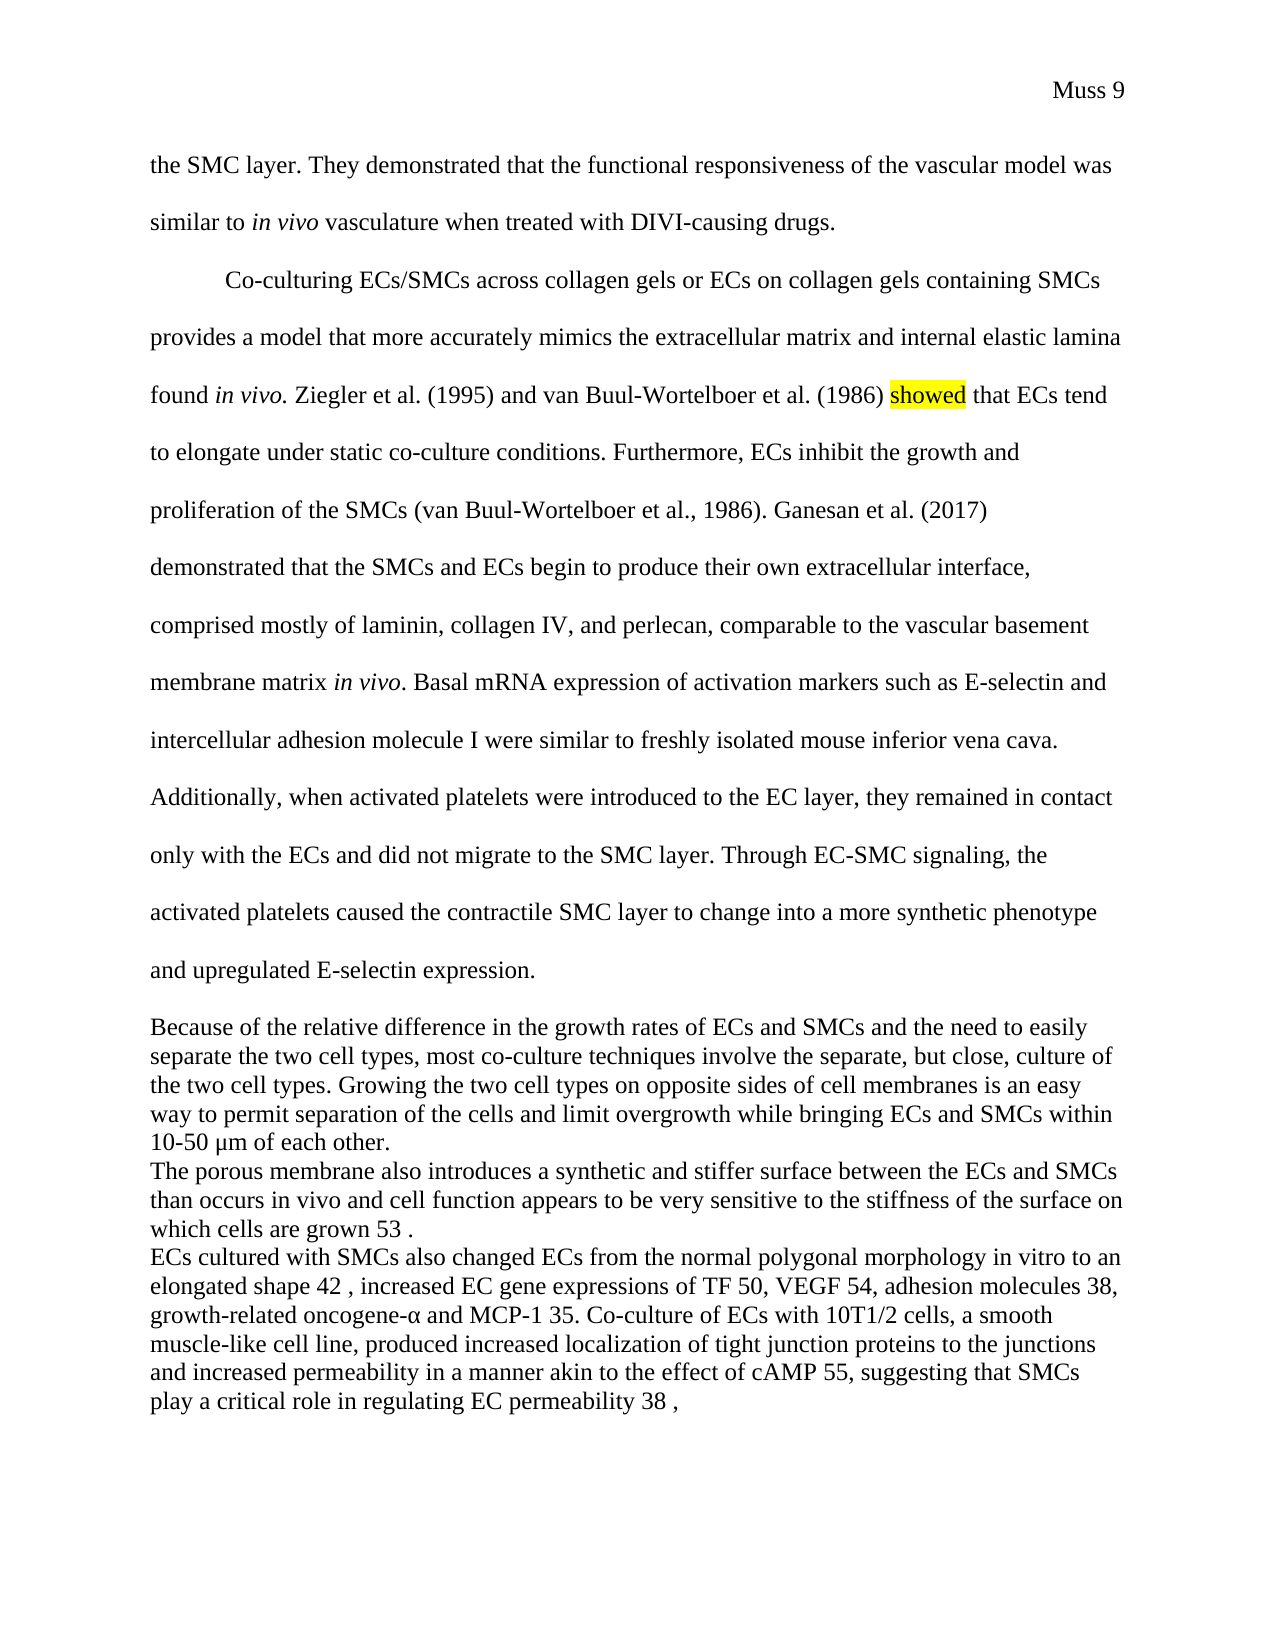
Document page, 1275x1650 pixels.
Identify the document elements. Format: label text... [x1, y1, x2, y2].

text Because of the relative difference in the growth rates of ECs and SMCs and the need to easily separate the two cell types, most co-culture techniques involve the separate, but close, culture of the two cell types. Growing the two cell types on opposite sides of cell membranes is an easy way to permit separation of the cells and limit overgrowth while bringing ECs and SMCs within 10-50 μm of each other. [150, 1012, 1125, 1156]
text Co-culturing ECs/SMCs across collagen gels or ECs on collagen gels containing SMCs provides a model that more accurately mimics the extracellular matrix and internal elastic lamina found in vivo. Ziegler et al. (1995) and van Buul-Wortelboer et al. (1986) showed that ECs tend to elongate under static co-culture conditions. Furthermore, ECs inhibit the growth and proliferation of the SMCs (van Buul-Wortelboer et al., 1986). Ganesan et al. (2017) demonstrated that the SMCs and ECs begin to produce their own extracellular interface, comprised mostly of laminin, collagen IV, and perlecan, comparable to the vascular basement membrane matrix in vivo. Basal mRNA expression of activation markers such as E-selectin and intercellular adhesion molecule I were similar to freshly isolated mouse inferior vena cava. Additionally, when activated platelets were introduced to the EC layer, they remained in contact only with the ECs and did not migrate to the SMC layer. Through EC-SMC signaling, the activated platelets caused the contractile SMC layer to change into a more synthetic phenotype and upregulated E-selectin expression. [150, 265, 1125, 984]
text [150, 150, 1125, 236]
text ECs cultured with SMCs also changed ECs from the normal polygonal morphology in vitro to an elongated shape 42 , increased EC gene expressions of TF 50, VEGF 54, adhesion molecules 38, growth-related oncogene-α and MCP-1 35. Co-culture of ECs with 10T1/2 cells, a smooth muscle-like cell line, produced increased localization of tight junction proteins to the junctions and increased permeability in a manner akin to the effect of cAMP 55, suggesting that SMCs play a critical role in regulating EC permeability 38 , [150, 1242, 1125, 1415]
text The porous membrane also introduces a synthetic and stiffer surface between the ECs and SMCs than occurs in vivo and cell function appears to be very sensitive to the stiffness of the surface on which cells are grown 53 . [150, 1156, 1125, 1242]
